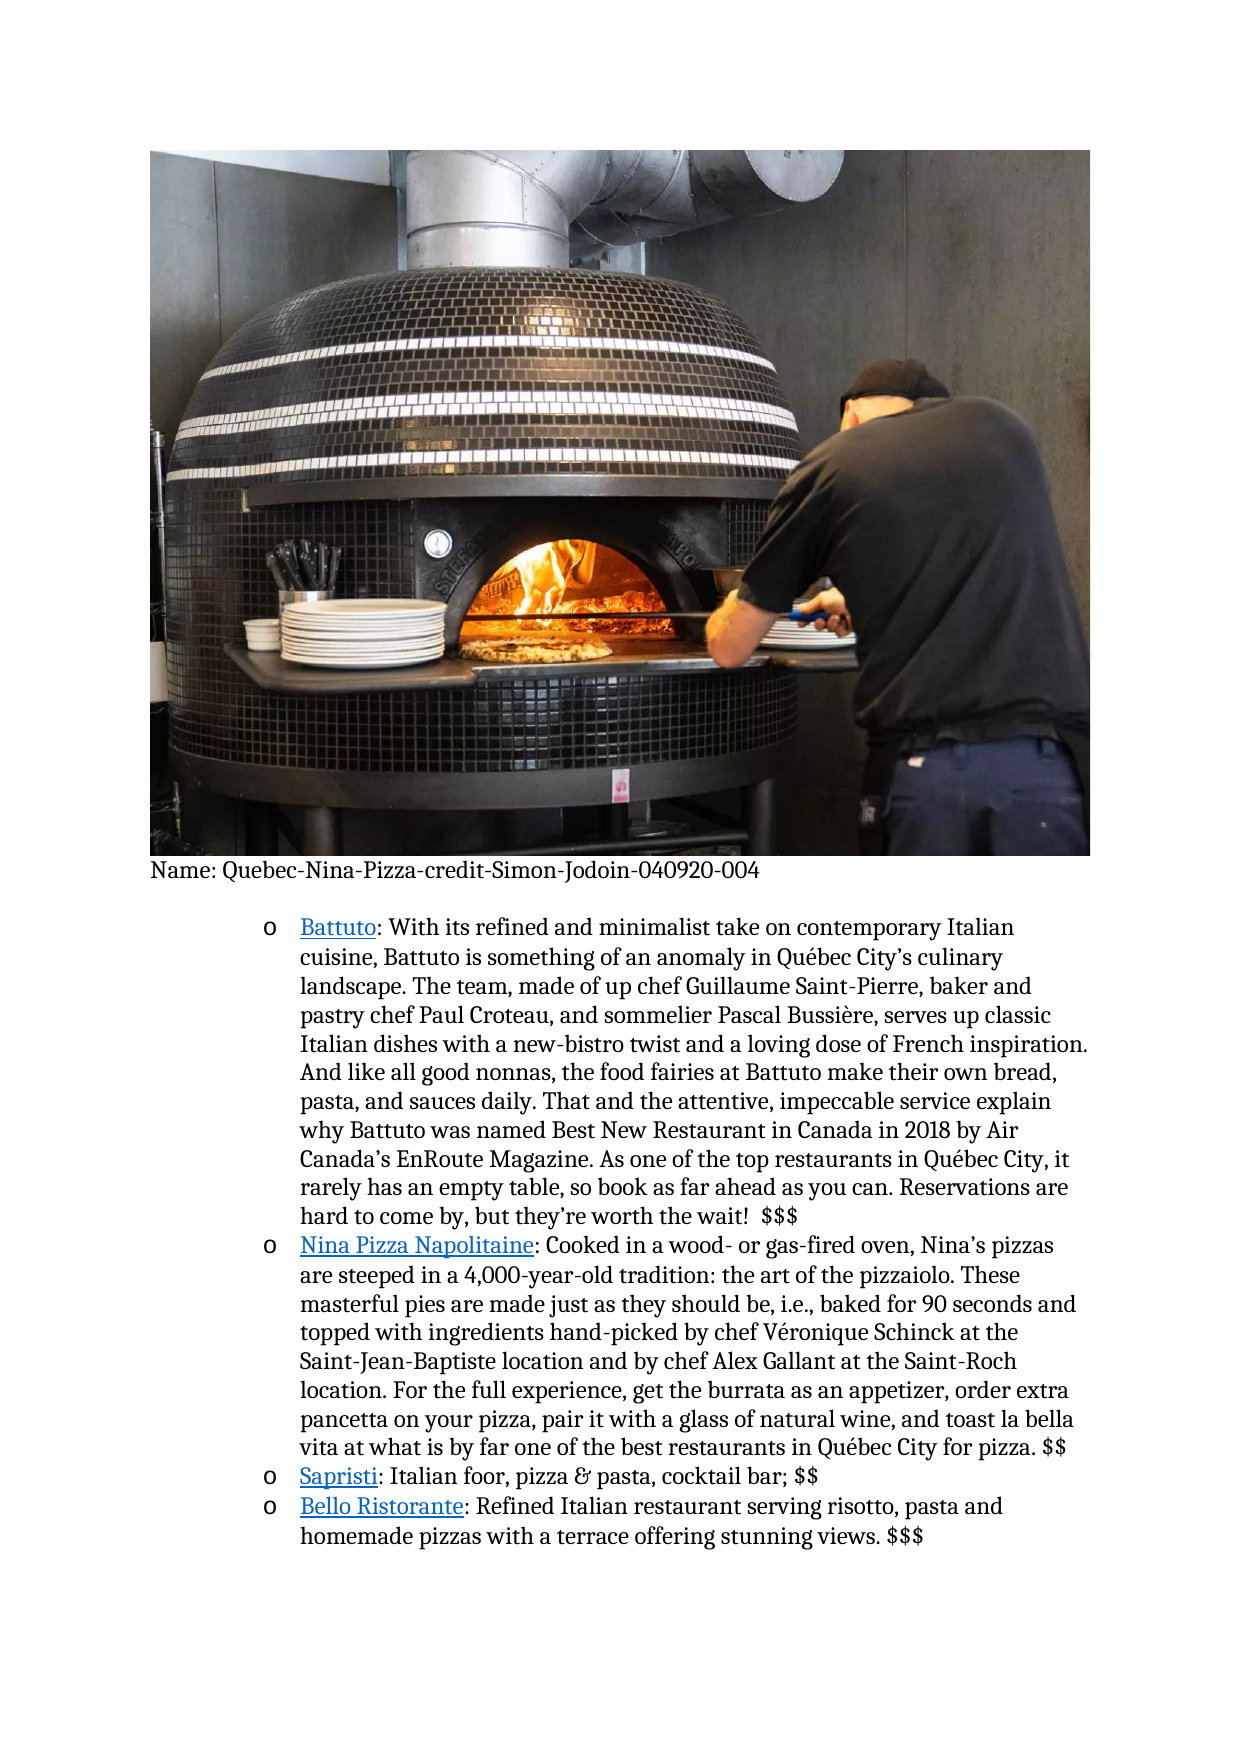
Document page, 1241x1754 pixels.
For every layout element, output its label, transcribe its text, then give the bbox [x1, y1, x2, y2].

list Bello Ristorante: Refined Italian restaurant serving risotto, pasta and homemade pizzas with a terrace offering stunning views. $$$ [262, 1492, 1090, 1551]
list Nina Pizza Napolitaine: Cooked in a wood‑ or gas‑fired oven, Nina’s pizzas are steeped in a 4,000‑year‑old tradition: the art of the pizzaiolo. These masterful pies are made just as they should be, i.e., baked for 90 seconds and topped with ingredients hand‑picked by chef Véronique Schinck at the Saint‑Jean‑Baptiste location and by chef Alex Gallant at the Saint‑Roch location. For the full experience, get the burrata as an appetizer, order extra pancetta on your pizza, pair it with a glass of natural wine, and toast la bella vita at what is by far one of the best restaurants in Québec City for pizza. $$ [262, 1231, 1090, 1462]
list Sapristi: Italian foor, pizza & pasta, cocktail bar; $$ [262, 1462, 1090, 1492]
text Name: Quebec-Nina-Pizza-credit-Simon-Jodoin-040920-004 [150, 856, 1090, 884]
list Battuto: With its refined and minimalist take on contemporary Italian cuisine, Battuto is something of an anomaly in Québec City’s culinary landscape. The team, made of up chef Guillaume Saint‑Pierre, baker and pastry chef Paul Croteau, and sommelier Pascal Bussière, serves up classic Italian dishes with a new‑bistro twist and a loving dose of French inspiration. And like all good nonnas, the food fairies at Battuto make their own bread, pasta, and sauces daily. That and the attentive, impeccable service explain why Battuto was named Best New Restaurant in Canada in 2018 by Air Canada’s EnRoute Magazine. As one of the top restaurants in Québec City, it rarely has an empty table, so book as far ahead as you can. Reservations are hard to come by, but they’re worth the wait! $$$ [262, 913, 1090, 1231]
picture [150, 150, 1091, 856]
